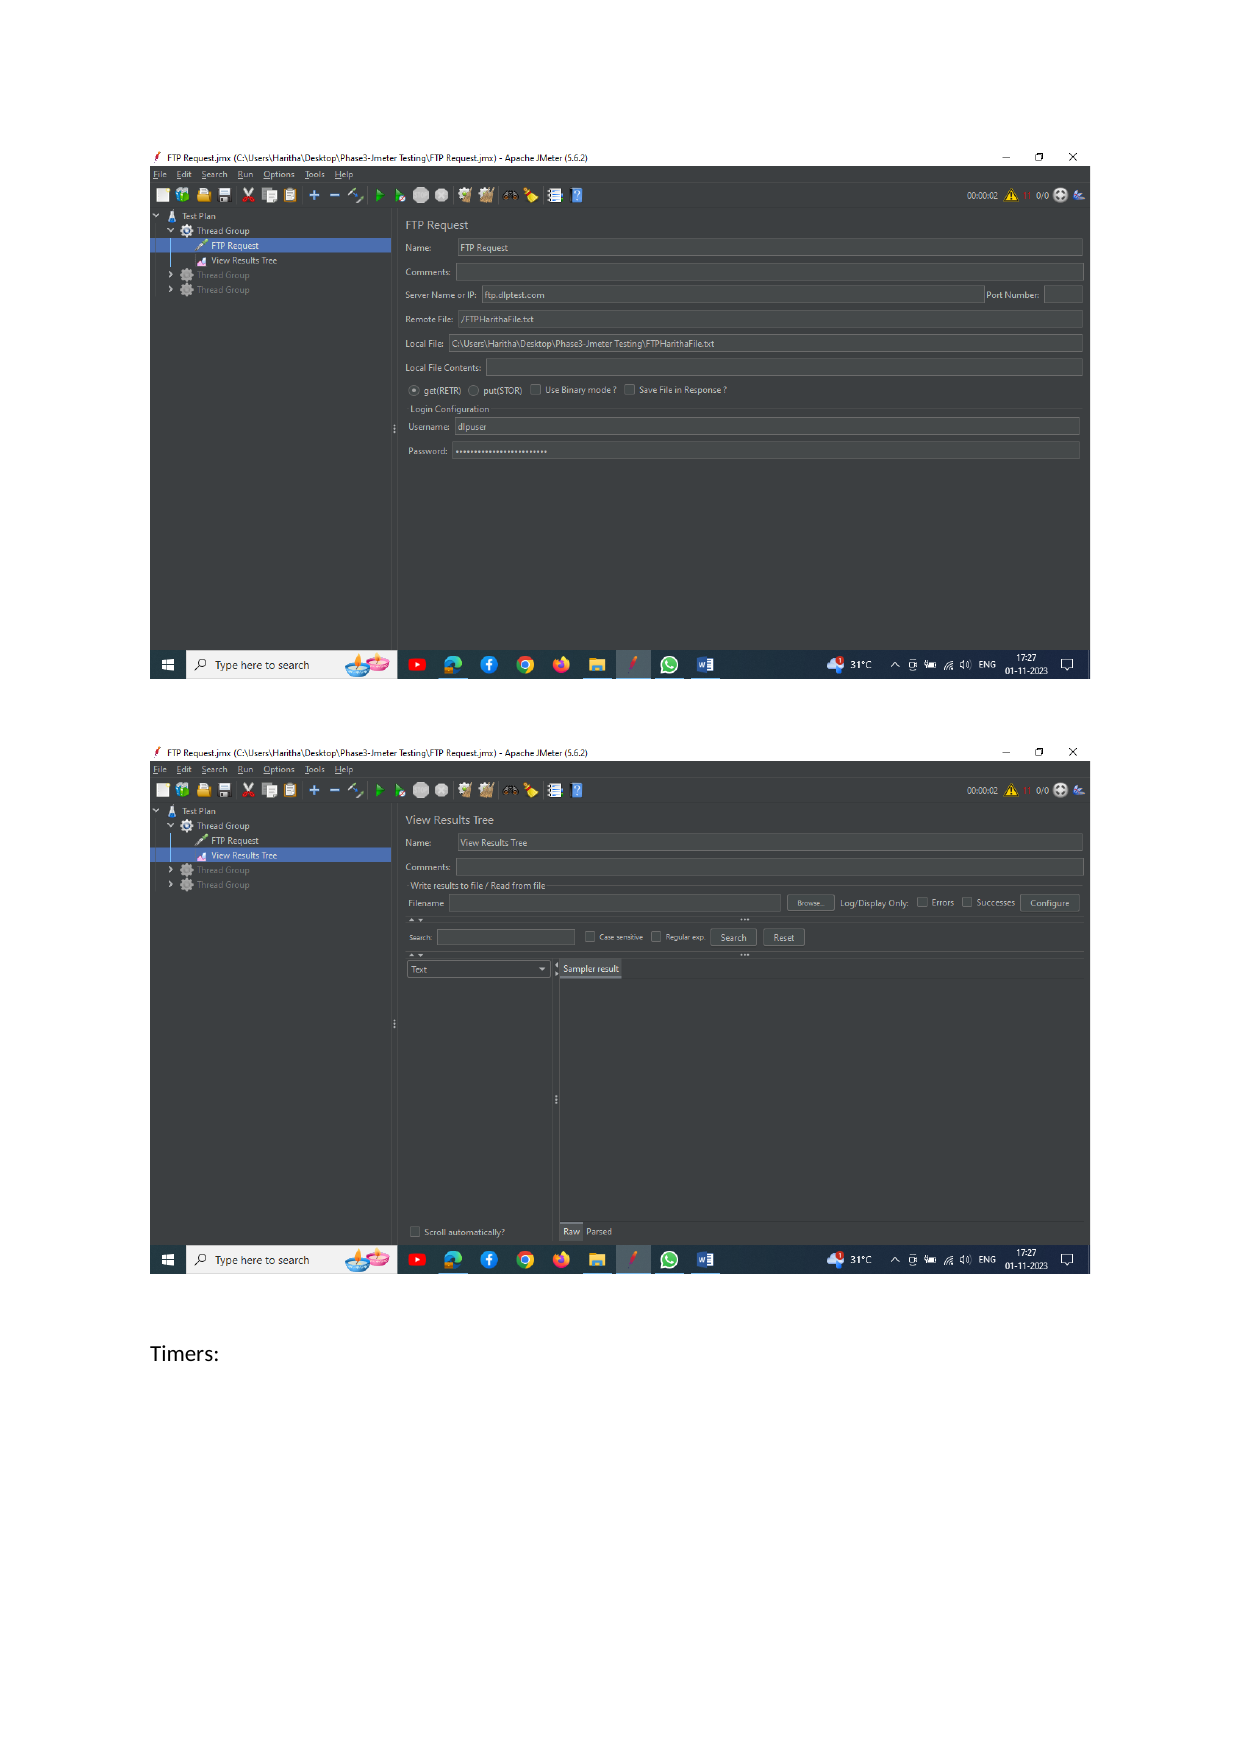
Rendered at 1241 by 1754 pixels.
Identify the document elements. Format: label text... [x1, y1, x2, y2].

picture [150, 744, 1091, 1274]
text Timers: [150, 1339, 1090, 1367]
picture [150, 150, 1091, 679]
